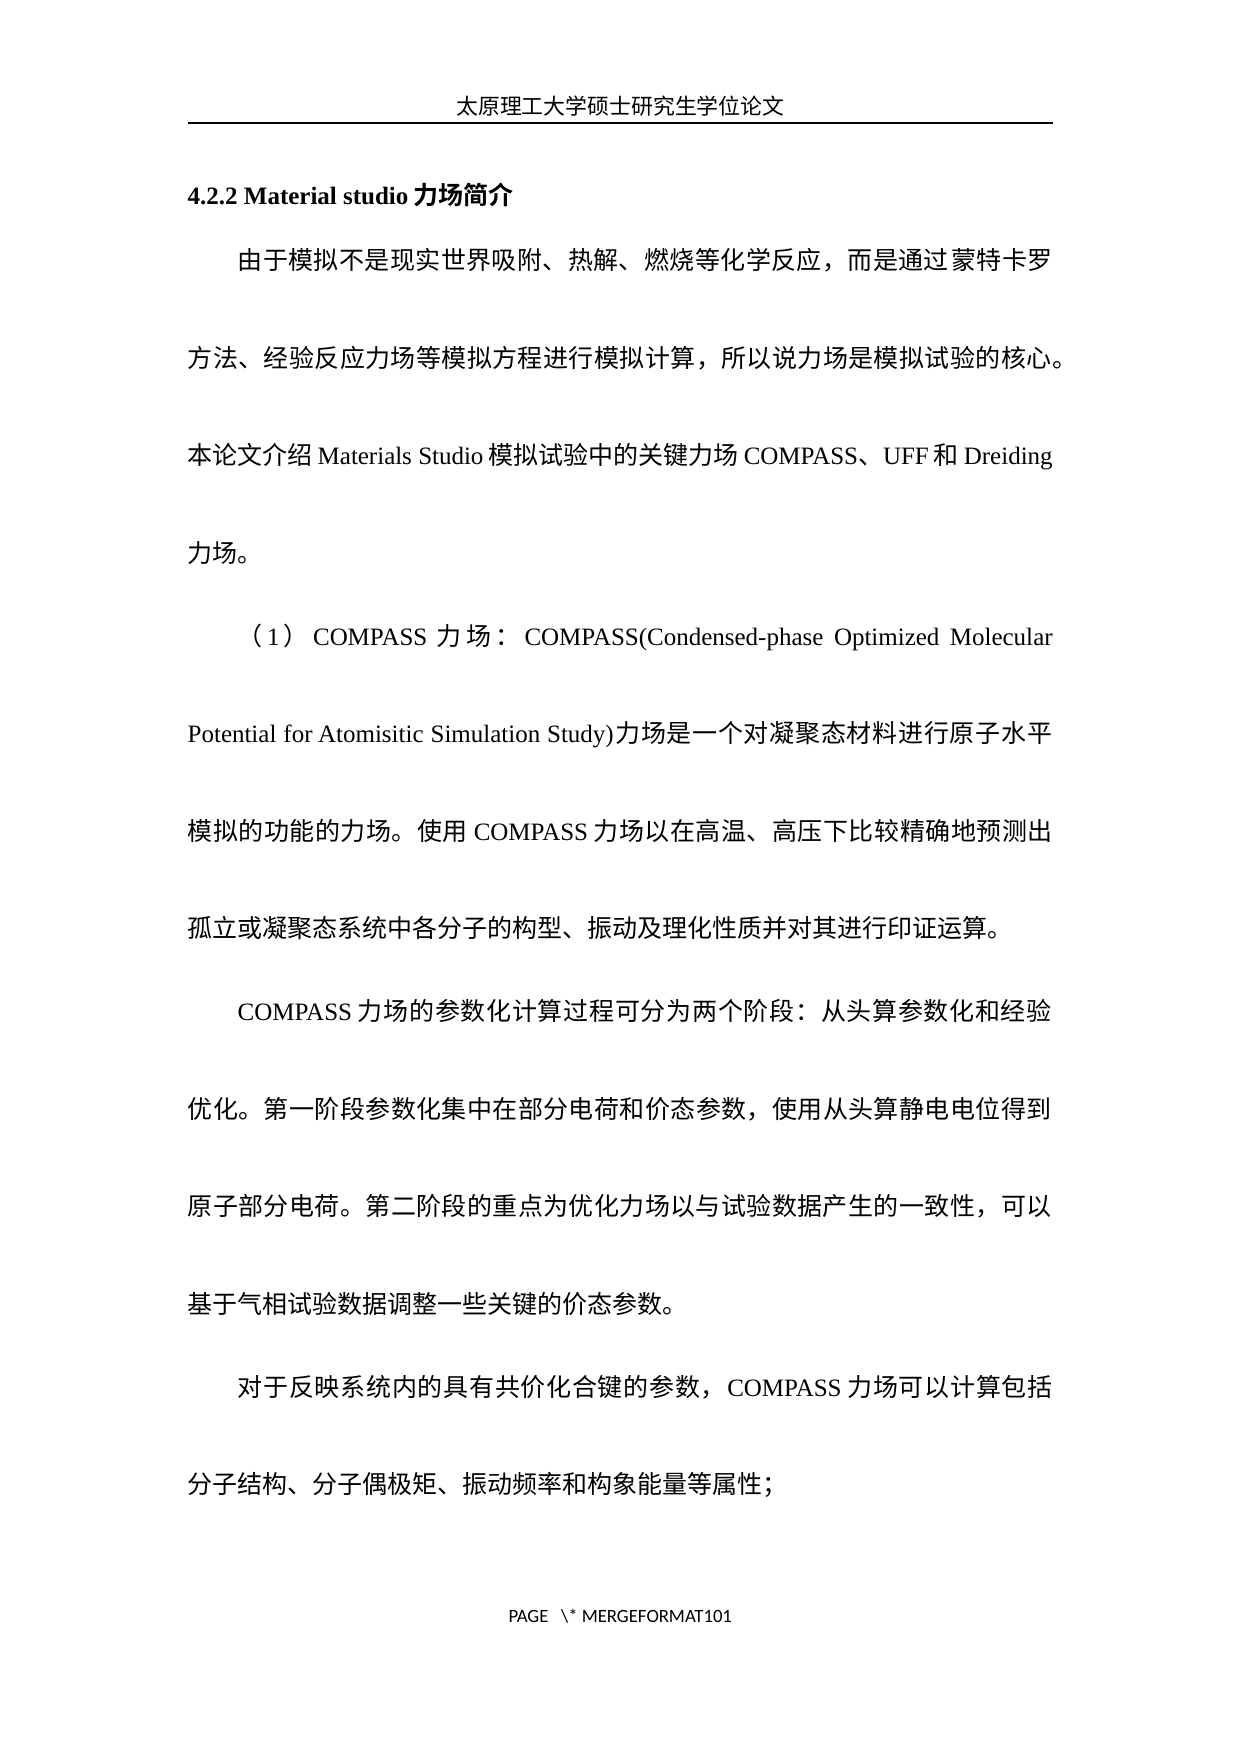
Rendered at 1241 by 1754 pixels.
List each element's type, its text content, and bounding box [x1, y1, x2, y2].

text 对于反映系统内的具有共价化合键的参数，COMPASS力场可以计算包括分子结构、分子偶极矩、振动频率和构象能量等属性； [187, 1353, 1053, 1516]
text COMPASS力场的参数化计算过程可分为两个阶段：从头算参数化和经验优化。第一阶段参数化集中在部分电荷和价态参数，使用从头算静电电位得到原子部分电荷。第二阶段的重点为优化力场以与试验数据产生的一致性，可以基于气相试验数据调整一些关键的价态参数。 [187, 977, 1053, 1335]
text （1）COMPASS力场：COMPASS(Condensed-phase Optimized Molecular Potential for Atomisitic Simulation Study)力场是一个对凝聚态材料进行原子水平模拟的功能的力场。使用COMPASS力场以在高温、高压下比较精确地预测出孤立或凝聚态系统中各分子的构型、振动及理化性质并对其进行印证运算。 [187, 602, 1053, 959]
text 由于模拟不是现实世界吸附、热解、燃烧等化学反应，而是通过蒙特卡罗方法、经验反应力场等模拟方程进行模拟计算，所以说力场是模拟试验的核心。本论文介绍Materials Studio模拟试验中的关键力场COMPASS、UFF和Dreiding力场。 [187, 226, 1053, 584]
text 4.2.2 Material studio力场简介 [187, 161, 1053, 226]
